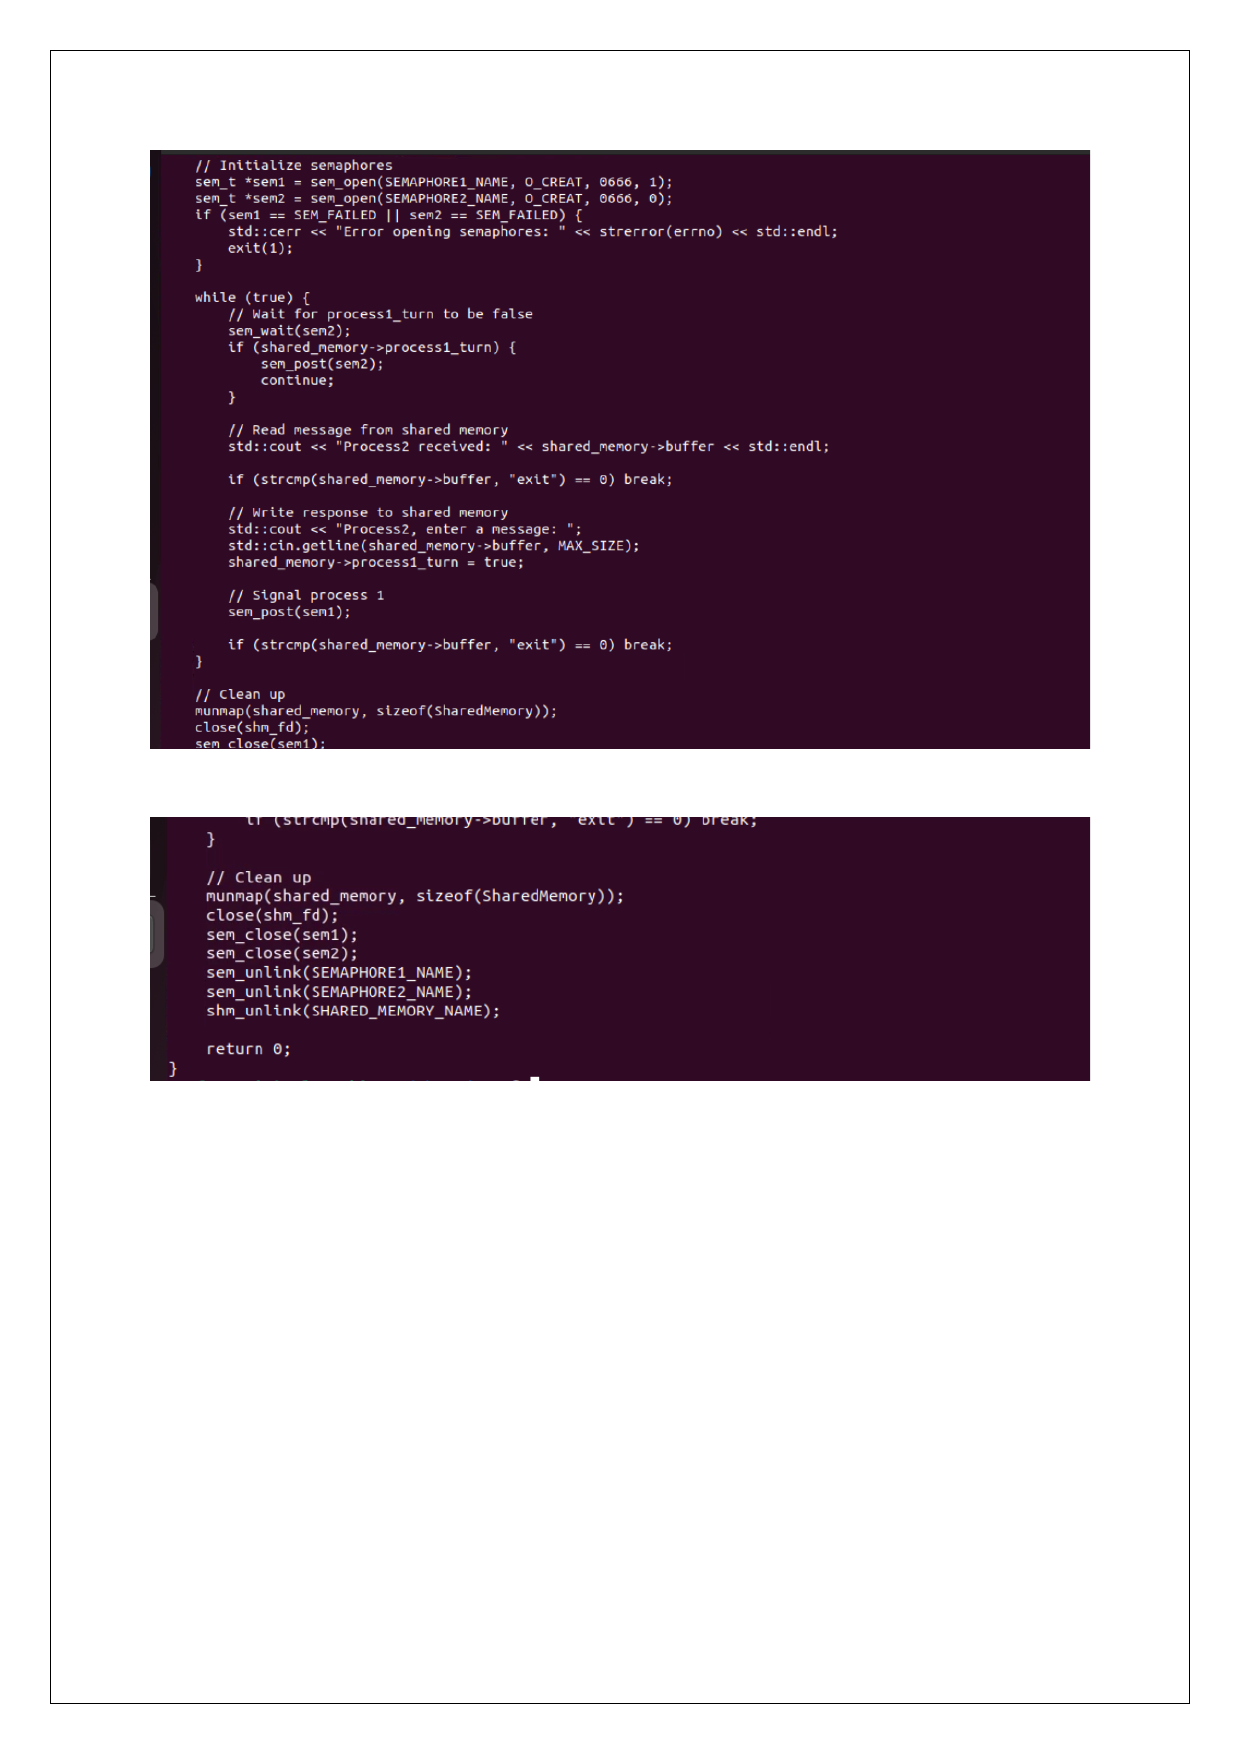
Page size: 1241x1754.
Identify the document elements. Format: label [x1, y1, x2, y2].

picture [150, 150, 1091, 749]
picture [150, 817, 1091, 1081]
